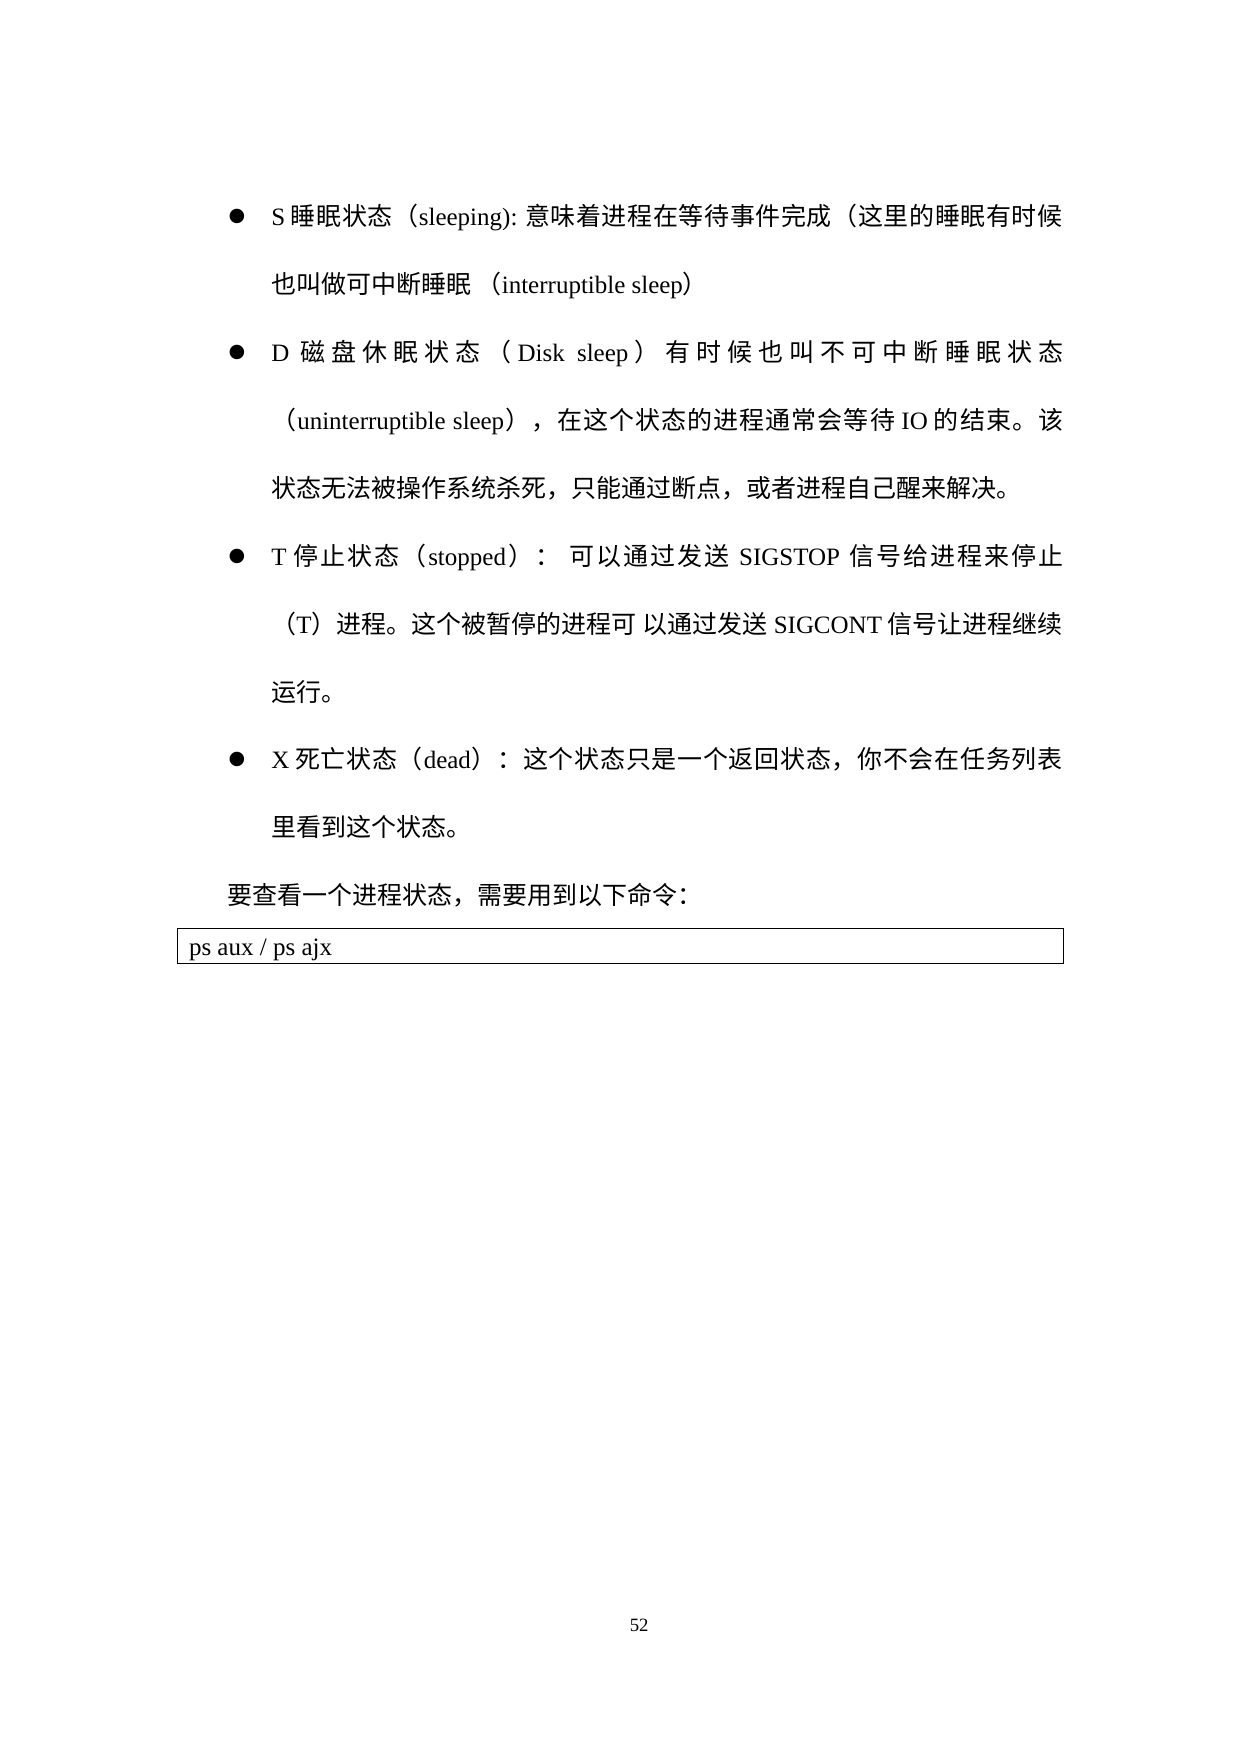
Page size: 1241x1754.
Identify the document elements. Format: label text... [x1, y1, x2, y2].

table_header ps aux / ps ajx [178, 929, 1063, 963]
text 要查看一个进程状态，需要用到以下命令： [177, 860, 1063, 928]
list D磁盘休眠状态（Disk sleep）有时候也叫不可中断睡眠状态（uninterruptible sleep），在这个状态的进程通常会等待IO的结束。该状态无法被操作系统杀死，只能通过断点，或者进程自己醒来解决。 [227, 317, 1063, 520]
list S睡眠状态（sleeping): 意味着进程在等待事件完成（这里的睡眠有时候也叫做可中断睡眠 （interruptible sleep） [227, 181, 1063, 317]
list X死亡状态（dead）：这个状态只是一个返回状态，你不会在任务列表里看到这个状态。 [227, 724, 1063, 860]
list T停止状态（stopped）： 可以通过发送 SIGSTOP 信号给进程来停止（T）进程。这个被暂停的进程可 以通过发送 SIGCONT 信号让进程继续运行。 [227, 520, 1063, 724]
